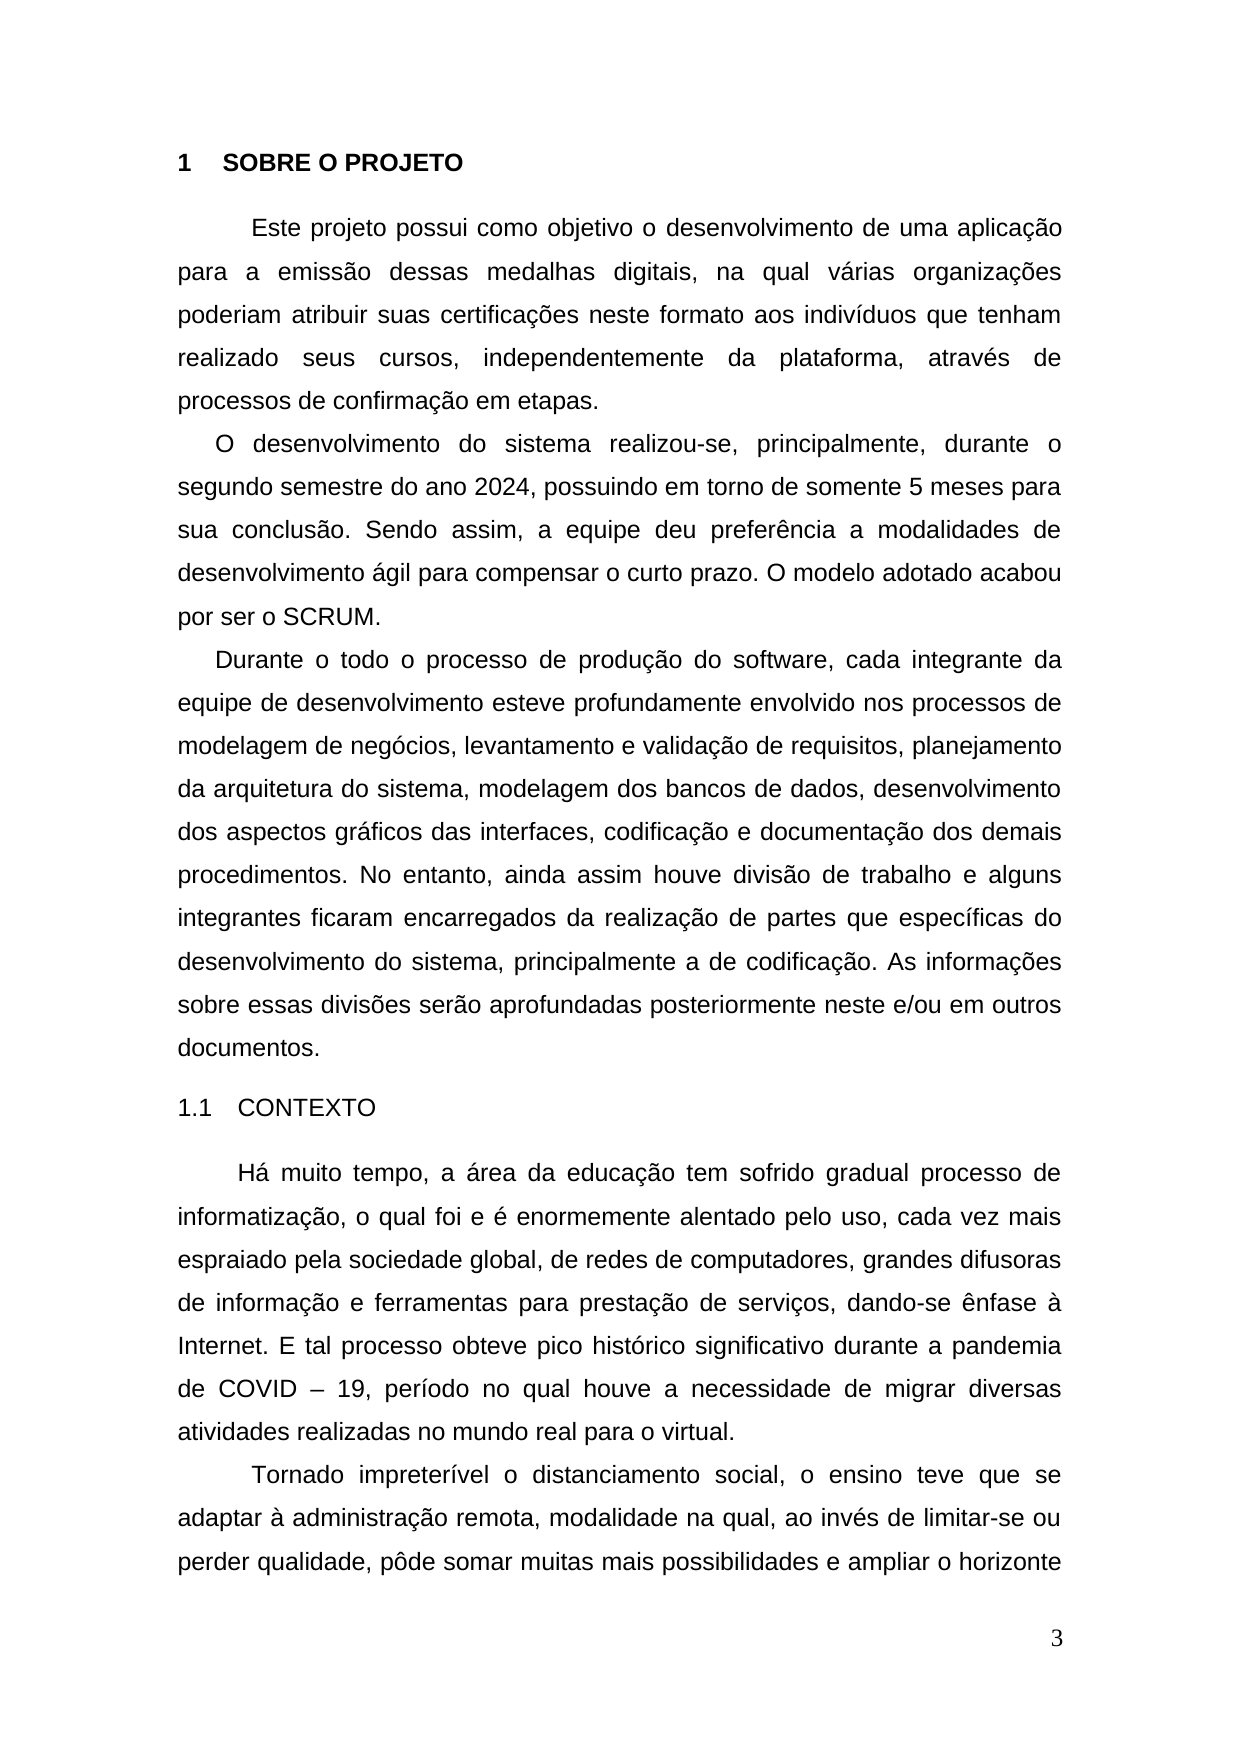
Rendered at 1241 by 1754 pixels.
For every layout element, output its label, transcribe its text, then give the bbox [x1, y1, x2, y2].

text Há muito tempo, a área da educação tem sofrido gradual processo de informatização, o qual foi e é enormemente alentado pelo uso, cada vez mais espraiado pela sociedade global, de redes de computadores, grandes difusoras de informação e ferramentas para prestação de serviços, dando-se ênfase à Internet. E tal processo obteve pico histórico significativo durante a pandemia de COVID – 19, período no qual houve a necessidade de migrar diversas atividades realizadas no mundo real para o virtual. [177, 1158, 1063, 1446]
text Durante o todo o processo de produção do software, cada integrante da equipe de desenvolvimento esteve profundamente envolvido nos processos de modelagem de negócios, levantamento e validação de requisitos, planejamento da arquitetura do sistema, modelagem dos bancos de dados, desenvolvimento dos aspectos gráficos das interfaces, codificação e documentação dos demais procedimentos. No entanto, ainda assim houve divisão de trabalho e alguns integrantes ficaram encarregados da realização de partes que específicas do desenvolvimento do sistema, principalmente a de codificação. As informações sobre essas divisões serão aprofundadas posteriormente neste e/ou em outros documentos. [177, 645, 1063, 1062]
subtitle CONTEXTO [177, 1093, 1063, 1121]
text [177, 1460, 1063, 1575]
subtitle SOBRE O PROJETO [177, 148, 1063, 176]
text Este projeto possui como objetivo o desenvolvimento de uma aplicação para a emissão dessas medalhas digitais, na qual várias organizações poderiam atribuir suas certificações neste formato aos indivíduos que tenham realizado seus cursos, independentemente da plataforma, através de processos de confirmação em etapas. [177, 213, 1063, 415]
text O desenvolvimento do sistema realizou-se, principalmente, durante o segundo semestre do ano 2024, possuindo em torno de somente 5 meses para sua conclusão. Sendo assim, a equipe deu preferência a modalidades de desenvolvimento ágil para compensar o curto prazo. O modelo adotado acabou por ser o SCRUM. [177, 429, 1063, 630]
